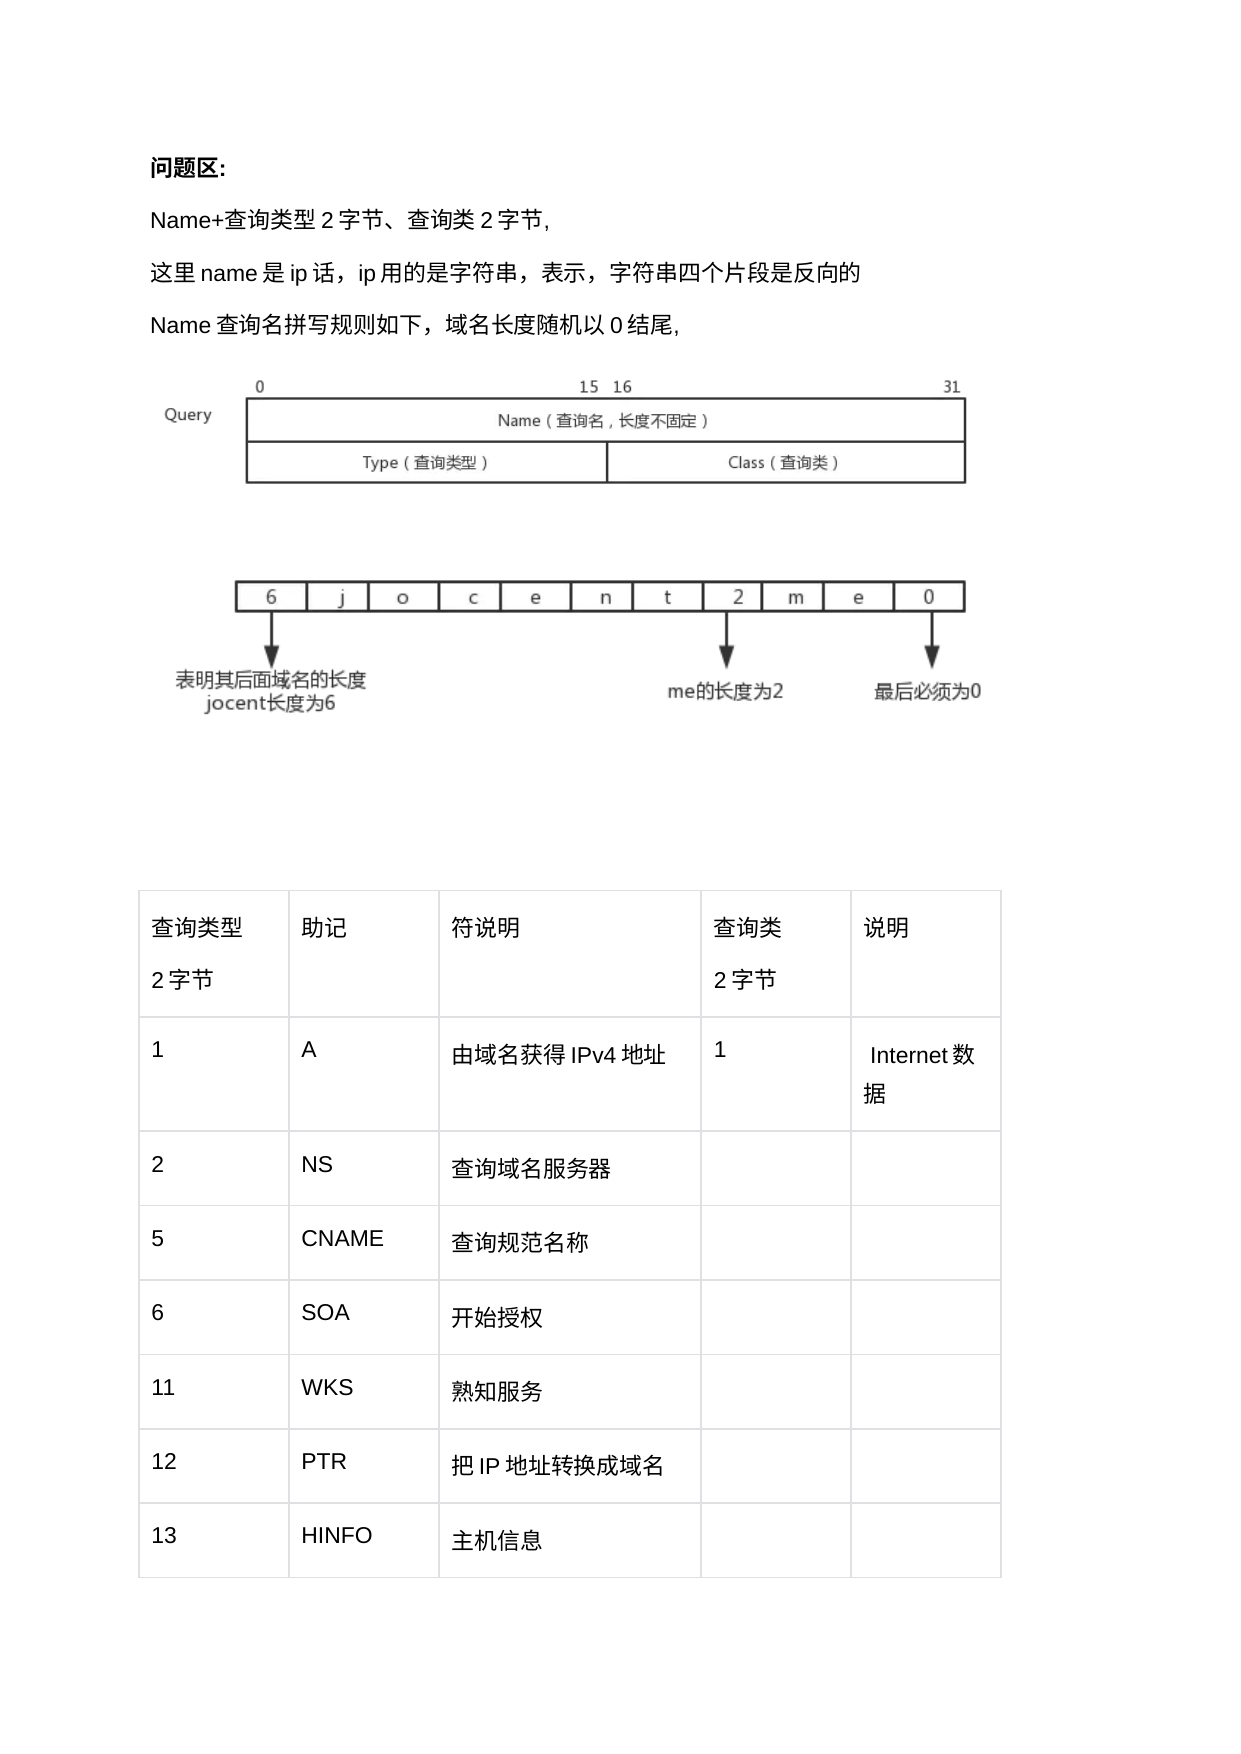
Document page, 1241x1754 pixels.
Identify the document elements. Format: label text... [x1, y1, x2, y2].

table_cell [852, 1281, 1000, 1353]
table_cell [702, 1132, 850, 1205]
table_cell 5 [140, 1206, 288, 1279]
table_cell Internet数据 [852, 1018, 1000, 1130]
table_cell [852, 1206, 1000, 1279]
table_cell WKS [290, 1355, 438, 1428]
table_header 助记 [290, 891, 438, 1016]
table_cell 由域名获得IPv4地址 [440, 1018, 700, 1130]
table_cell PTR [290, 1430, 438, 1502]
table_cell 熟知服务 [440, 1355, 700, 1428]
text 这里name是ip话，ip用的是字符串，表示，字符串四个片段是反向的 [150, 254, 1090, 288]
table_cell 把IP地址转换成域名 [440, 1430, 700, 1502]
table_cell HINFO [290, 1504, 438, 1577]
table_header 查询类 2字节 [702, 891, 850, 1016]
text 问题区: [150, 150, 1090, 183]
table_cell 11 [140, 1355, 288, 1428]
table_cell 开始授权 [440, 1281, 700, 1353]
table_header 说明 [852, 891, 1000, 1016]
table_cell 13 [140, 1504, 288, 1577]
table_cell [852, 1430, 1000, 1502]
table_cell CNAME [290, 1206, 438, 1279]
table_cell A [290, 1018, 438, 1130]
table_cell 1 [140, 1018, 288, 1130]
table_cell 主机信息 [440, 1504, 700, 1577]
table_cell [702, 1281, 850, 1353]
table_cell NS [290, 1132, 438, 1205]
table_cell 1 [702, 1018, 850, 1130]
picture [150, 359, 1013, 521]
table_cell 查询规范名称 [440, 1206, 700, 1279]
table_cell 12 [140, 1430, 288, 1502]
table_cell 6 [140, 1281, 288, 1353]
table_cell [702, 1206, 850, 1279]
table_header 符说明 [440, 891, 700, 1016]
text Name查询名拼写规则如下，域名长度随机以0结尾, [150, 307, 1090, 340]
table_cell [852, 1355, 1000, 1428]
table_cell [852, 1504, 1000, 1577]
table_cell 查询域名服务器 [440, 1132, 700, 1205]
table_cell [702, 1504, 850, 1577]
table_header 查询类型 2字节 [140, 891, 288, 1016]
table_cell SOA [290, 1281, 438, 1353]
text Name+查询类型2字节、查询类2字节, [150, 202, 1090, 236]
table_cell [702, 1355, 850, 1428]
table_cell [852, 1132, 1000, 1205]
picture [150, 538, 1013, 748]
table_cell [702, 1430, 850, 1502]
table_cell 2 [140, 1132, 288, 1205]
